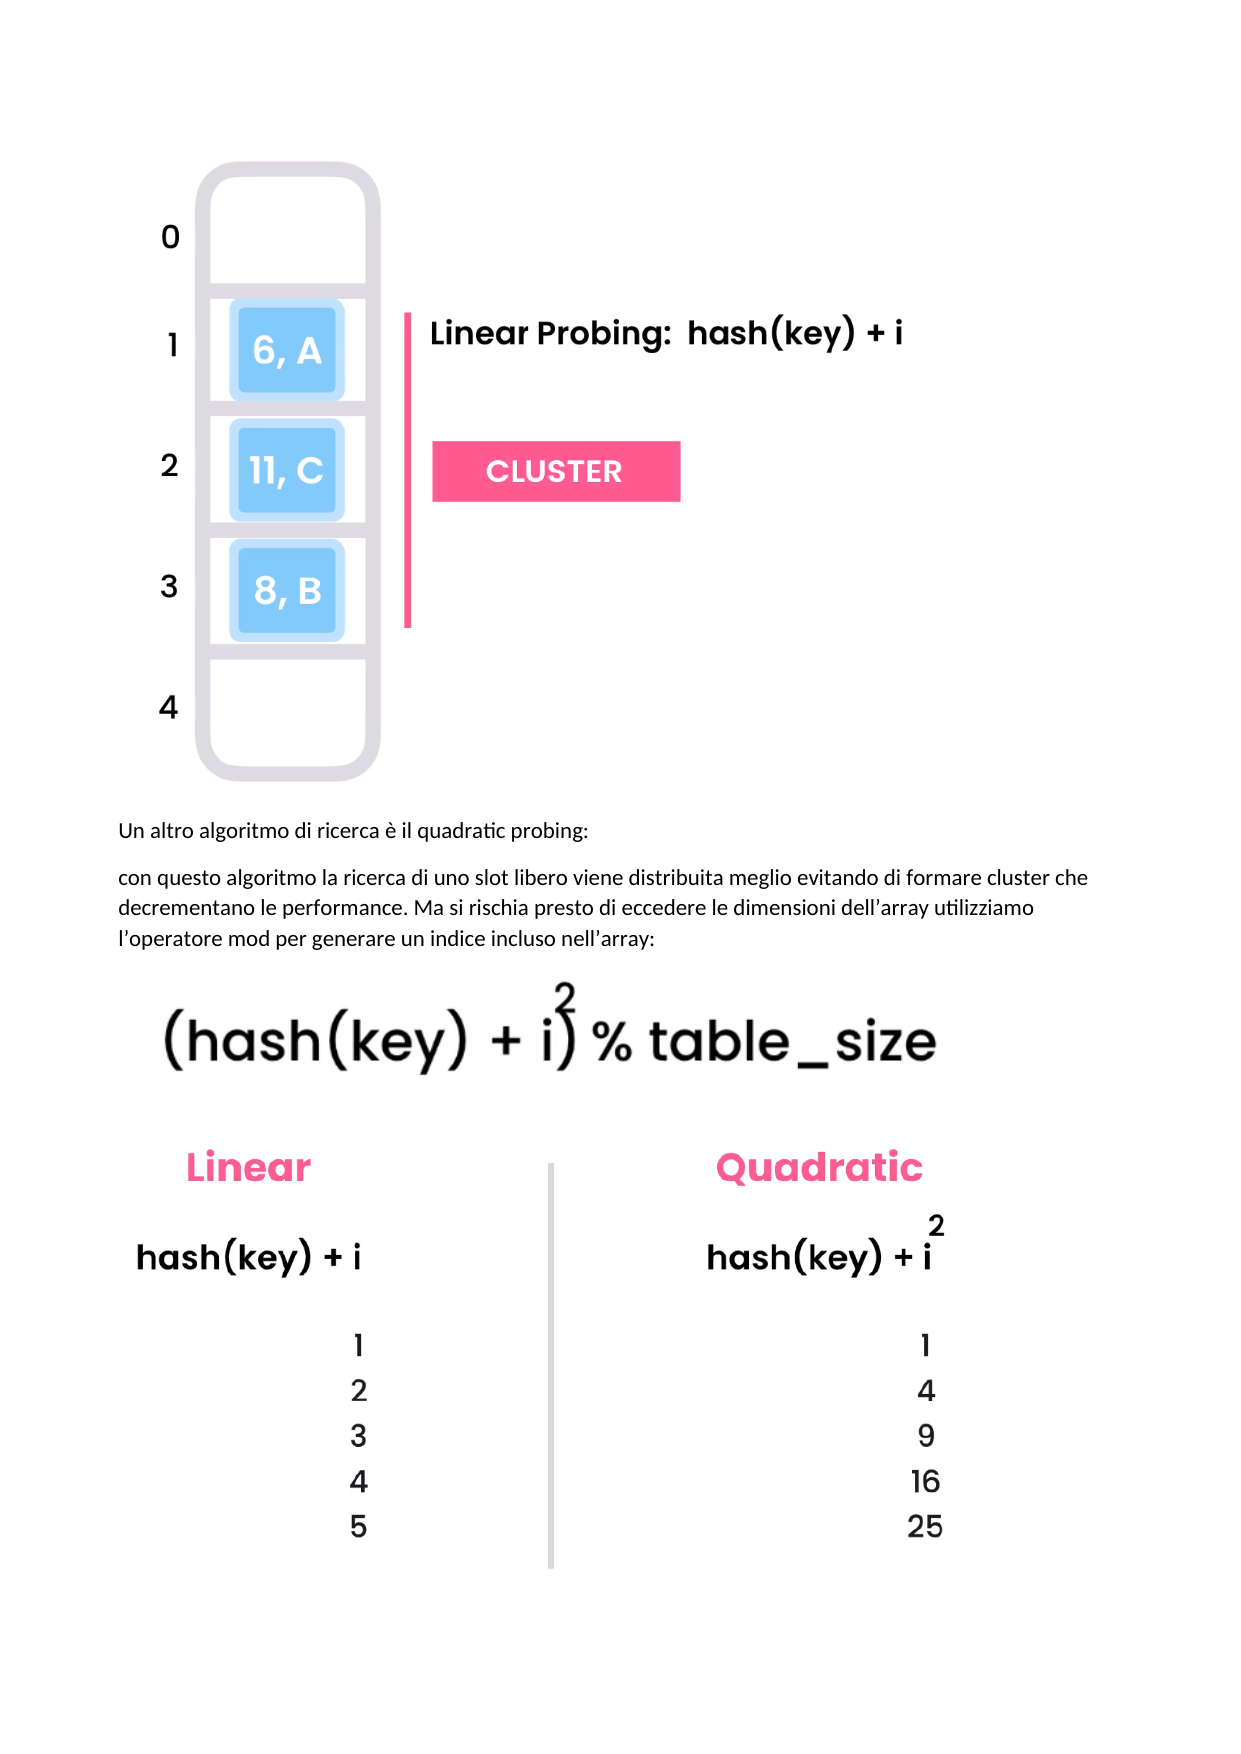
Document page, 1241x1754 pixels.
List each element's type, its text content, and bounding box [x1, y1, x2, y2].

picture [118, 147, 933, 798]
text Un altro algoritmo di ricerca è il quadratic probing: [118, 816, 1122, 844]
text con questo algoritmo la ricerca di uno slot libero viene distribuita meglio evitando di formare cluster che decrementano le performance. Ma si rischia presto di eccedere le dimensioni dell’array utilizziamo l’operatore mod per generare un indice incluso nell’array: [118, 863, 1122, 952]
picture [118, 1126, 977, 1584]
picture [118, 970, 999, 1108]
